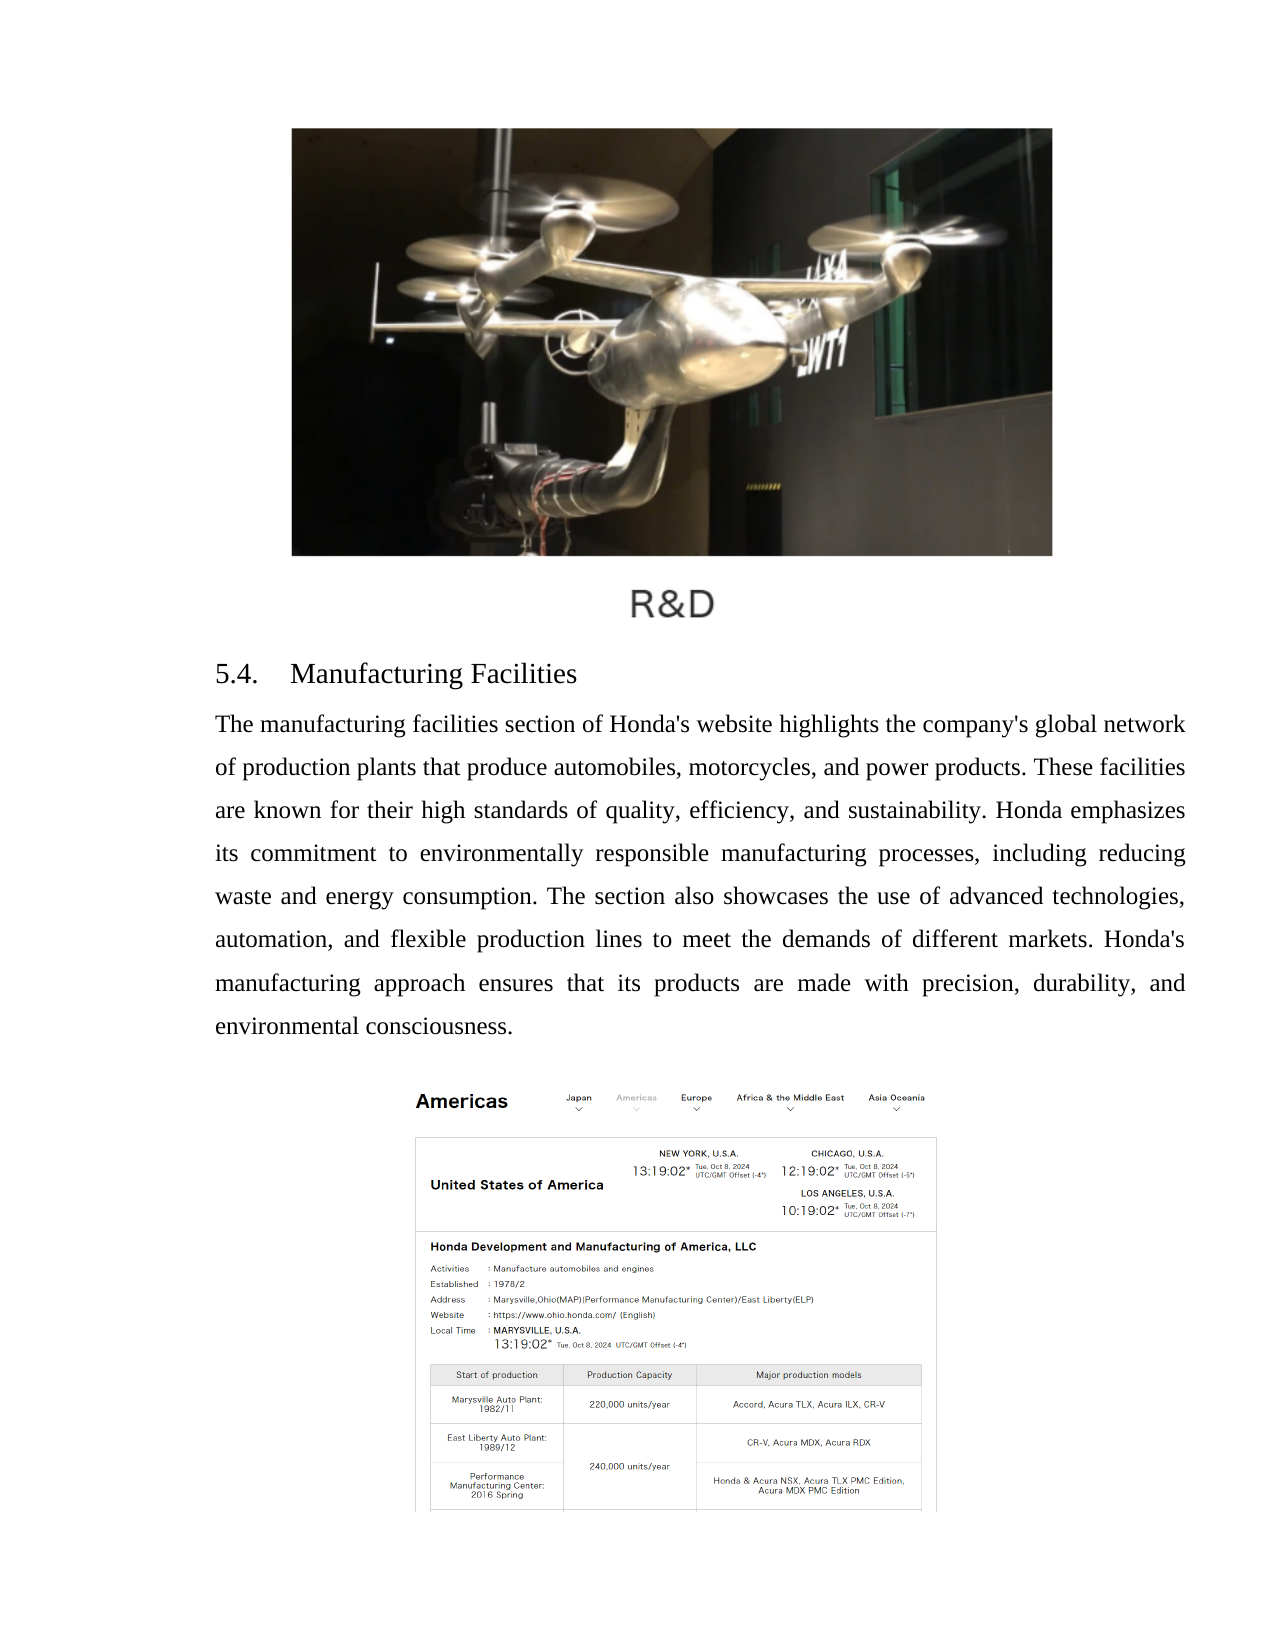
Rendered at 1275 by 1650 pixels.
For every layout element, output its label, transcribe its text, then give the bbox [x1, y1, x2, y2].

picture [386, 1070, 978, 1512]
text The manufacturing facilities section of Honda's website highlights the company's global network of production plants that produce automobiles, motorcycles, and power products. These facilities are known for their high standards of quality, efficiency, and sustainability. Honda emphasizes its commitment to environmentally responsible manufacturing processes, including reducing waste and energy consumption. The section also showcases the use of advanced technologies, automation, and flexible production lines to meet the demands of different markets. Honda's manufacturing approach ensures that its products are made with precision, durability, and environmental consciousness. [215, 709, 1186, 1039]
list Manufacturing Facilities [215, 656, 1186, 690]
picture [275, 118, 1089, 654]
